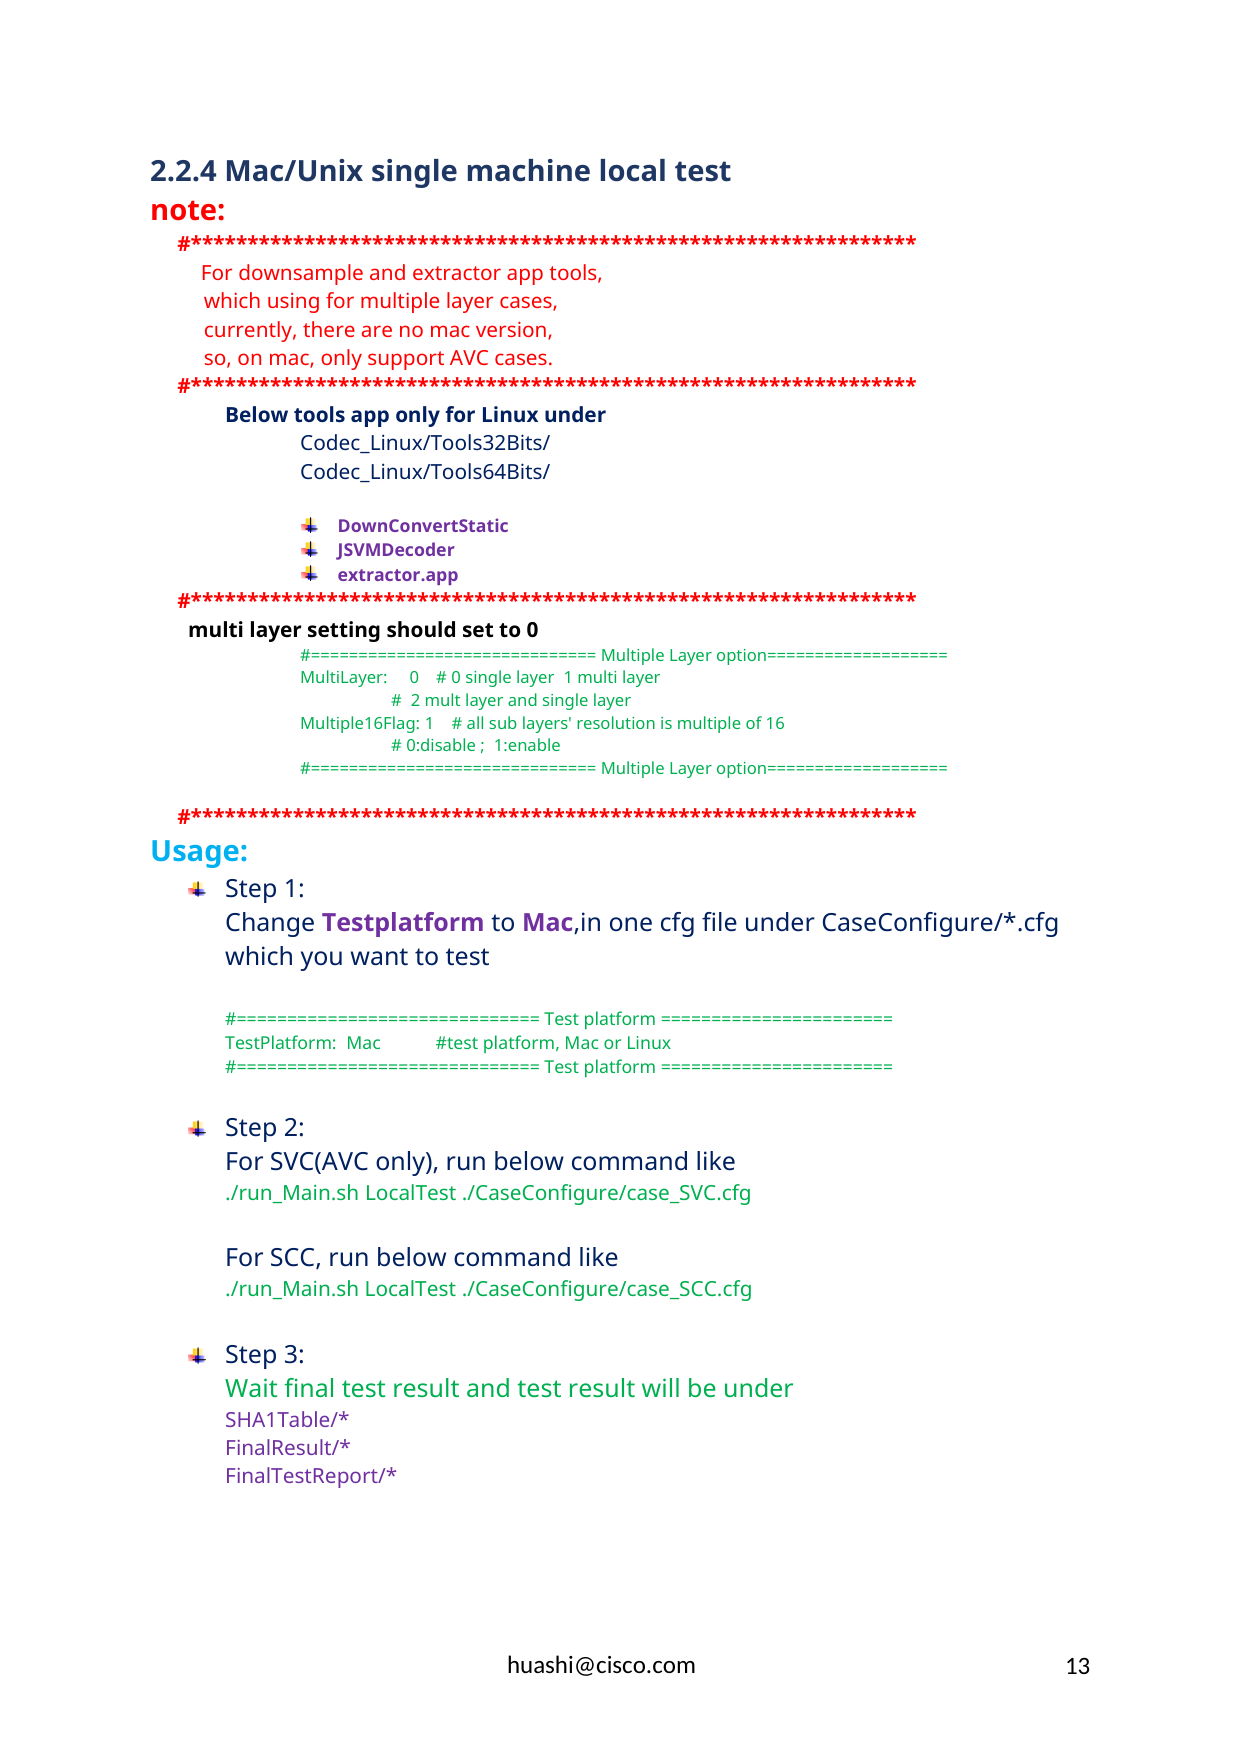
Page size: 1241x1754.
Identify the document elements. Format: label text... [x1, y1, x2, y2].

text #**************************************************************** [150, 229, 1090, 258]
list JSVMDecoder [300, 538, 1090, 562]
text which using for multiple layer cases, [187, 286, 1090, 315]
text MultiLayer: 0 # 0 single layer 1 multi layer [300, 666, 1090, 688]
text # 2 mult layer and single layer [300, 688, 1090, 711]
list DownConvertStatic [300, 514, 1090, 538]
picture [301, 564, 318, 581]
text Change Testplatform to Mac,in one cfg file under CaseConfigure/*.cfg which you want to test [225, 904, 1090, 972]
text SHA1Table/* [225, 1405, 1090, 1433]
text ./run_Main.sh LocalTest ./CaseConfigure/case_SCC.cfg [225, 1274, 1090, 1303]
list Step 2: [187, 1109, 1090, 1143]
text #**************************************************************** [150, 372, 1090, 400]
text ./run_Main.sh LocalTest ./CaseConfigure/case_SVC.cfg [225, 1178, 1090, 1206]
text FinalTestReport/* [225, 1462, 1090, 1490]
text Multiple16Flag: 1 # all sub layers' resolution is multiple of 16 [300, 711, 1090, 734]
text #**************************************************************** [150, 586, 1090, 615]
list Step 1: [187, 870, 1090, 904]
list Step 3: [187, 1337, 1090, 1371]
text For SCC, run below command like [225, 1240, 1090, 1274]
picture [301, 540, 318, 557]
picture [301, 516, 318, 533]
text note: [150, 190, 1090, 229]
text Wait final test result and test result will be under [225, 1371, 1090, 1405]
text Codec_Linux/Tools64Bits/ [300, 457, 1090, 485]
text 2.2.4 Mac/Unix single machine local test [150, 150, 1090, 190]
text #============================== Test platform ======================= [225, 1055, 1090, 1079]
text Usage: [150, 831, 1090, 870]
text Codec_Linux/Tools32Bits/ [300, 428, 1090, 457]
text multi layer setting should set to 0 [150, 615, 1090, 643]
text #============================== Multiple Layer option=================== [300, 643, 1090, 666]
text # 0:disable ; 1:enable [300, 734, 1090, 757]
list extractor.app [300, 562, 1090, 586]
text FinalResult/* [225, 1433, 1090, 1462]
picture [188, 880, 206, 897]
text #**************************************************************** [150, 802, 1090, 831]
text TestPlatform: Mac #test platform, Mac or Linux [225, 1031, 1090, 1055]
picture [188, 1119, 206, 1137]
text #============================== Test platform ======================= [225, 1006, 1090, 1031]
text For downsample and extractor app tools, [187, 258, 1090, 286]
text Below tools app only for Linux under [225, 400, 1090, 428]
picture [188, 1346, 206, 1364]
text currently, there are no mac version, [187, 315, 1090, 343]
text so, on mac, only support AVC cases. [187, 343, 1090, 372]
text #============================== Multiple Layer option=================== [300, 757, 1090, 779]
text For SVC(AVC only), run below command like [225, 1143, 1090, 1178]
